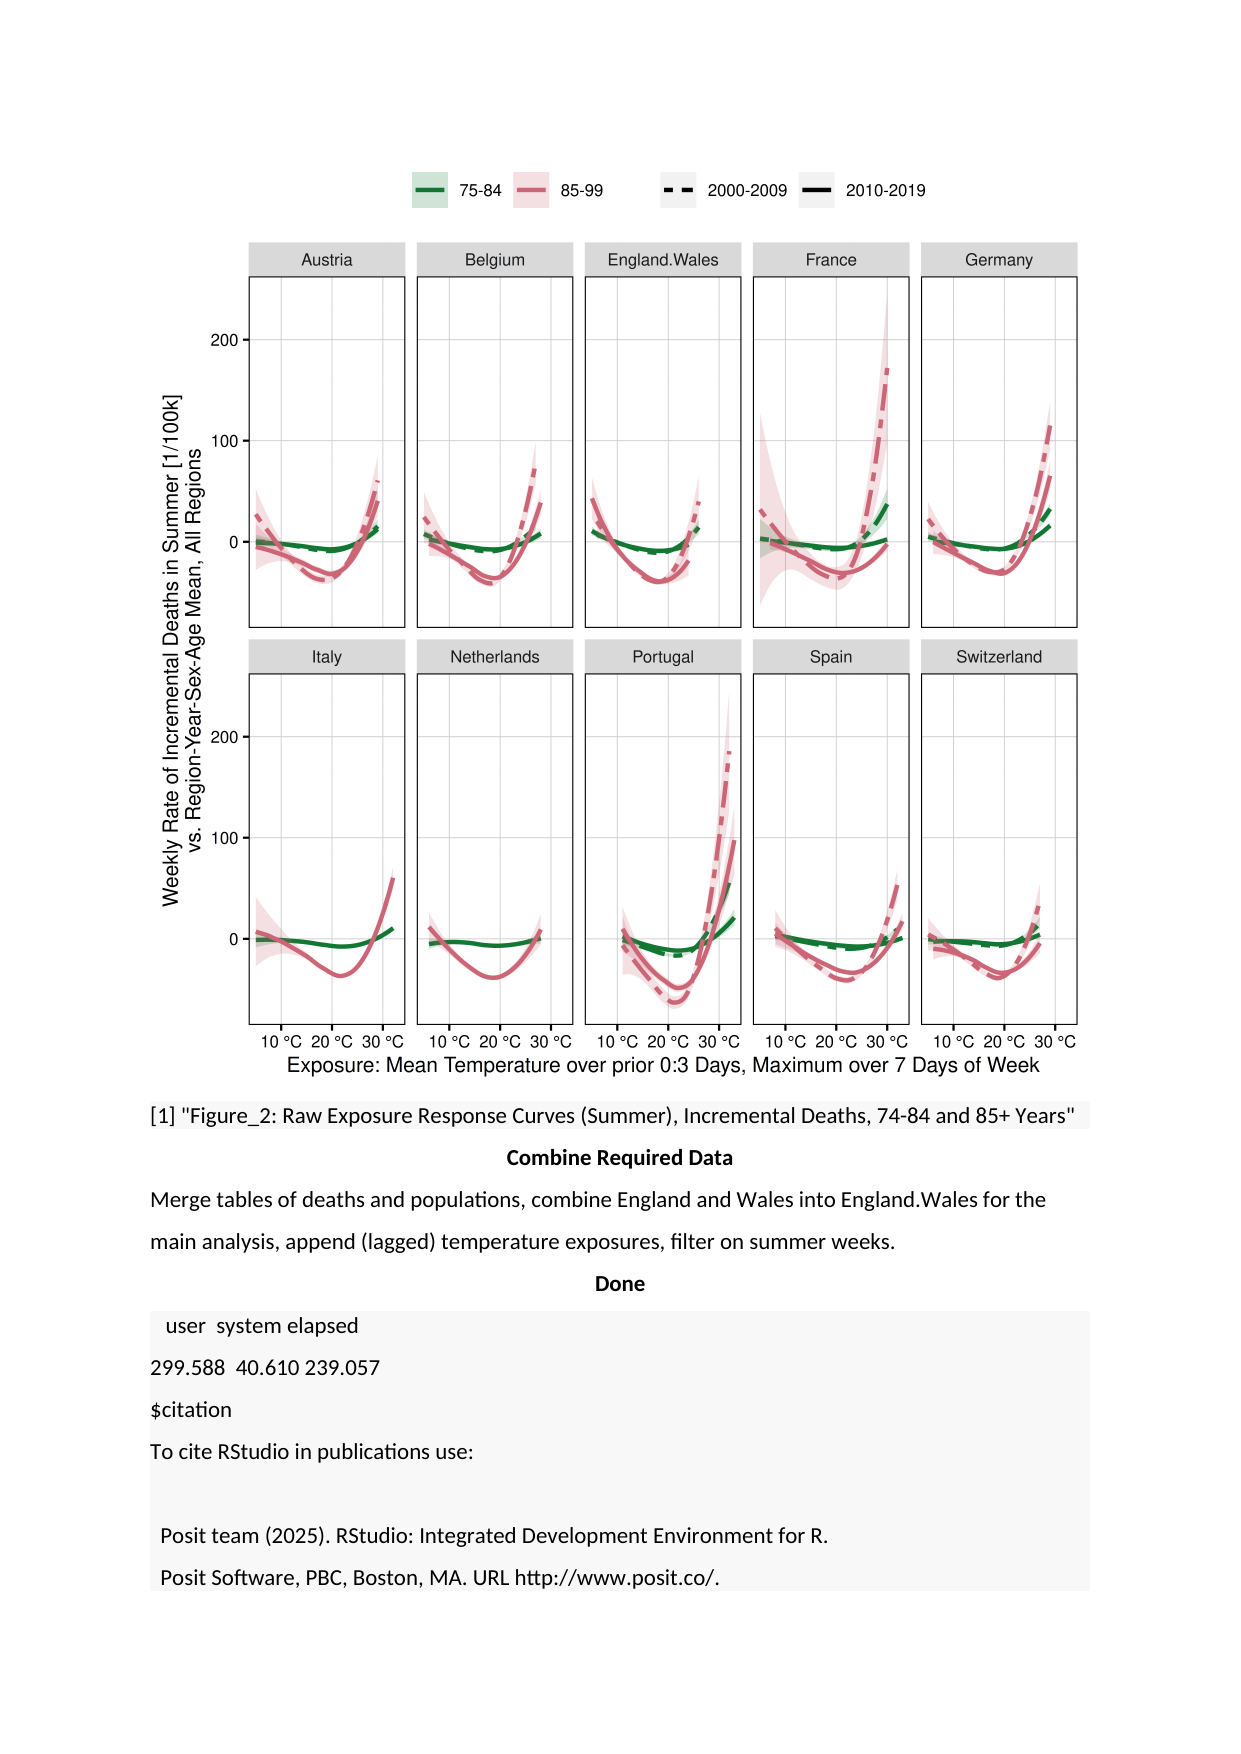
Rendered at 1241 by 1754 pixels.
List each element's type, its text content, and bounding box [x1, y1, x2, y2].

text user system elapsed 299.588 40.610 239.057 [150, 1311, 1090, 1381]
text [1] "Figure_2: Raw Exposure Response Curves (Summer), Incremental Deaths, 74-84 and 85+ Years" [150, 1101, 1090, 1129]
picture [151, 150, 1089, 1088]
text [150, 1395, 1090, 1591]
subtitle Combine Required Data [150, 1143, 1090, 1171]
subtitle Done [150, 1269, 1090, 1297]
